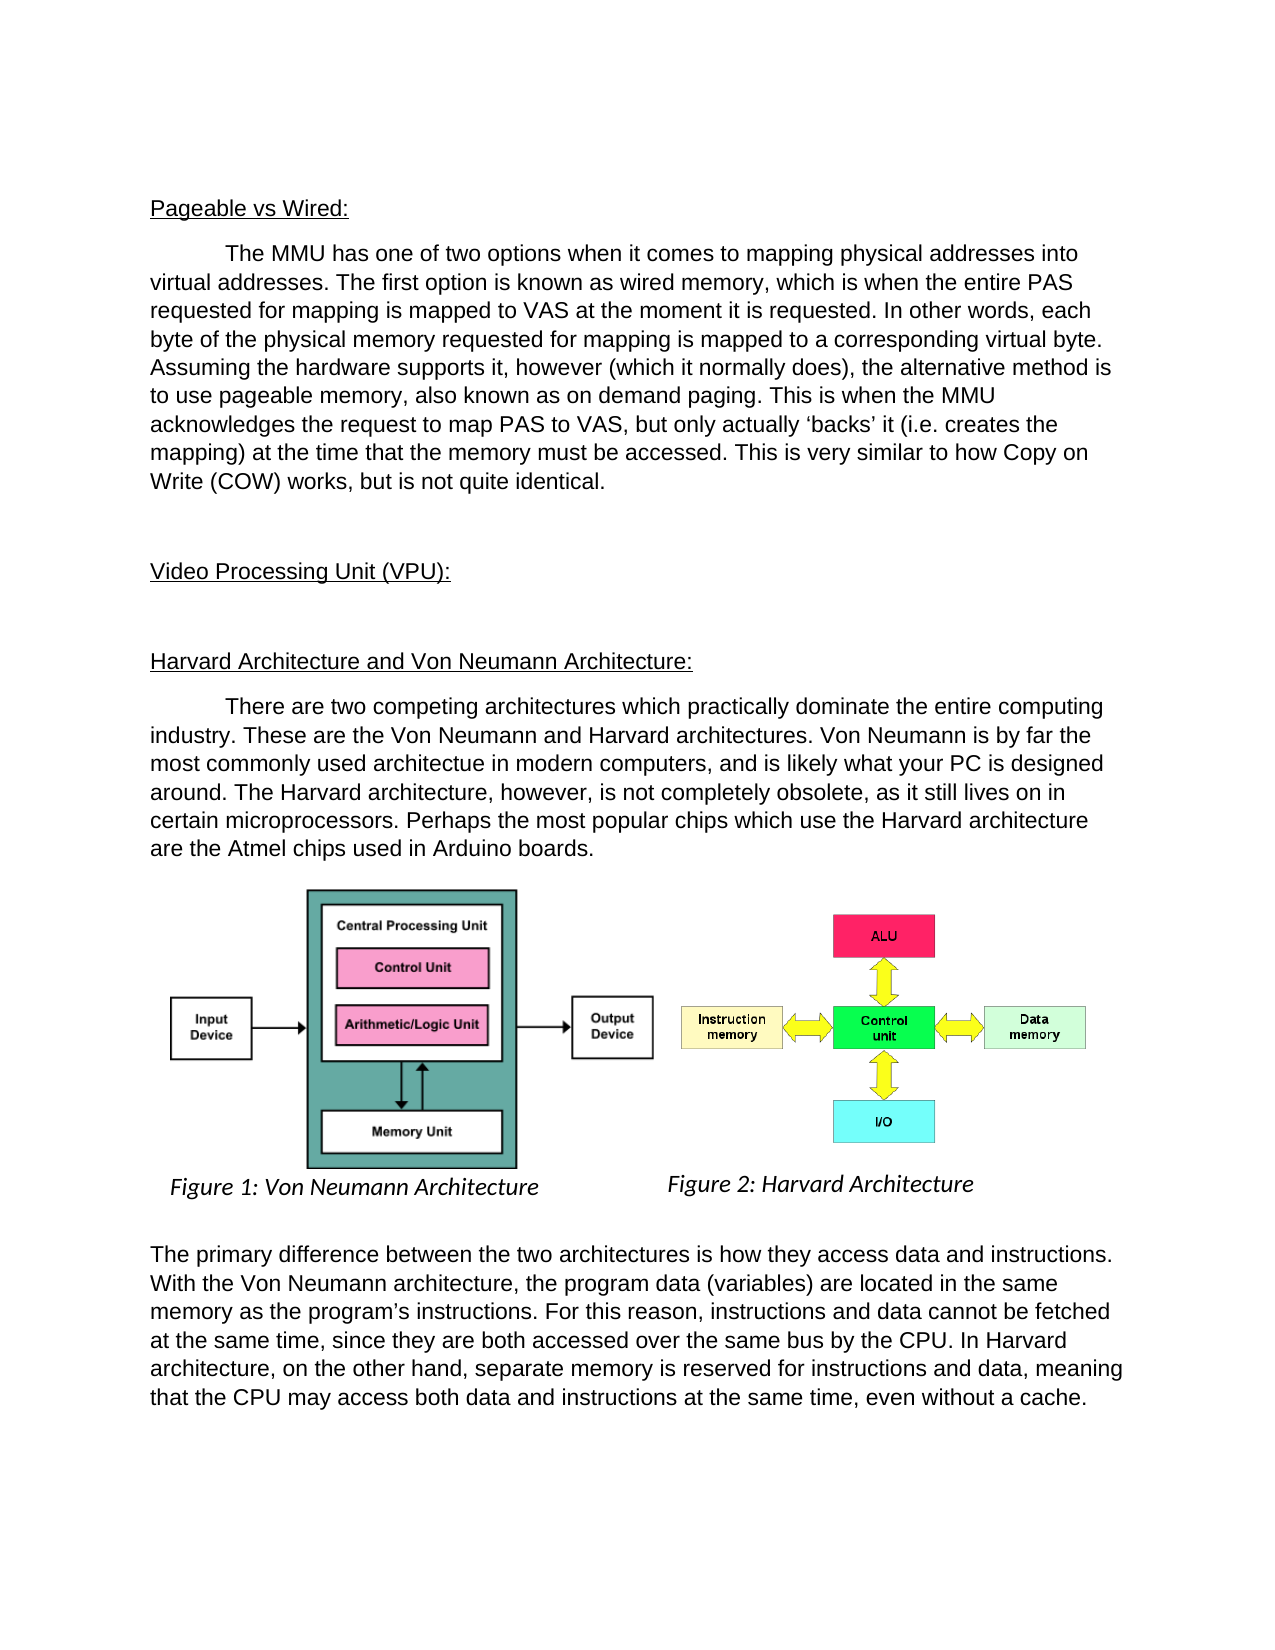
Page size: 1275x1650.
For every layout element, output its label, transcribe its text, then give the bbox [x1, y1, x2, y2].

text There are two competing architectures which practically dominate the entire computing industry. These are the Von Neumann and Harvard architectures. Von Neumann is by far the most commonly used architectue in modern computers, and is likely what your PC is designed around. The Harvard architecture, however, is not completely obsolete, as it still lives on in certain microprocessors. Perhaps the most popular chips which use the Harvard architecture are the Atmel chips used in Arduino boards. [150, 693, 1125, 862]
text The MMU has one of two options when it comes to mapping physical addresses into virtual addresses. The first option is known as wired memory, which is when the entire PAS requested for mapping is mapped to VAS at the moment it is requested. In other words, each byte of the physical memory requested for mapping is mapped to a corresponding virtual byte. Assuming the hardware supports it, however (which it normally does), the alternative method is to use pageable memory, also known as on demand paging. This is when the MMU acknowledges the request to map PAS to VAS, but only actually ‘backs’ it (i.e. creates the mapping) at the time that the memory must be accessed. This is very similar to how Copy on Write (COW) works, but is not quite identical. [150, 240, 1125, 494]
text The primary difference between the two architectures is how they access data and instructions. With the Von Neumann architecture, the program data (variables) are located in the same memory as the program’s instructions. For this reason, instructions and data cannot be fetched at the same time, since they are both accessed over the same bus by the CPU. In Harvard architecture, on the other hand, separate memory is reserved for instructions and data, meaning that the CPU may access both data and instructions at the same time, even without a cache. [150, 1241, 1125, 1410]
picture [667, 892, 1099, 1166]
picture [170, 889, 654, 1169]
text Video Processing Unit (VPU): [150, 558, 1125, 584]
text Harvard Architecture and Von Neumann Architecture: [150, 648, 1125, 674]
text Pageable vs Wired: [150, 195, 1125, 221]
